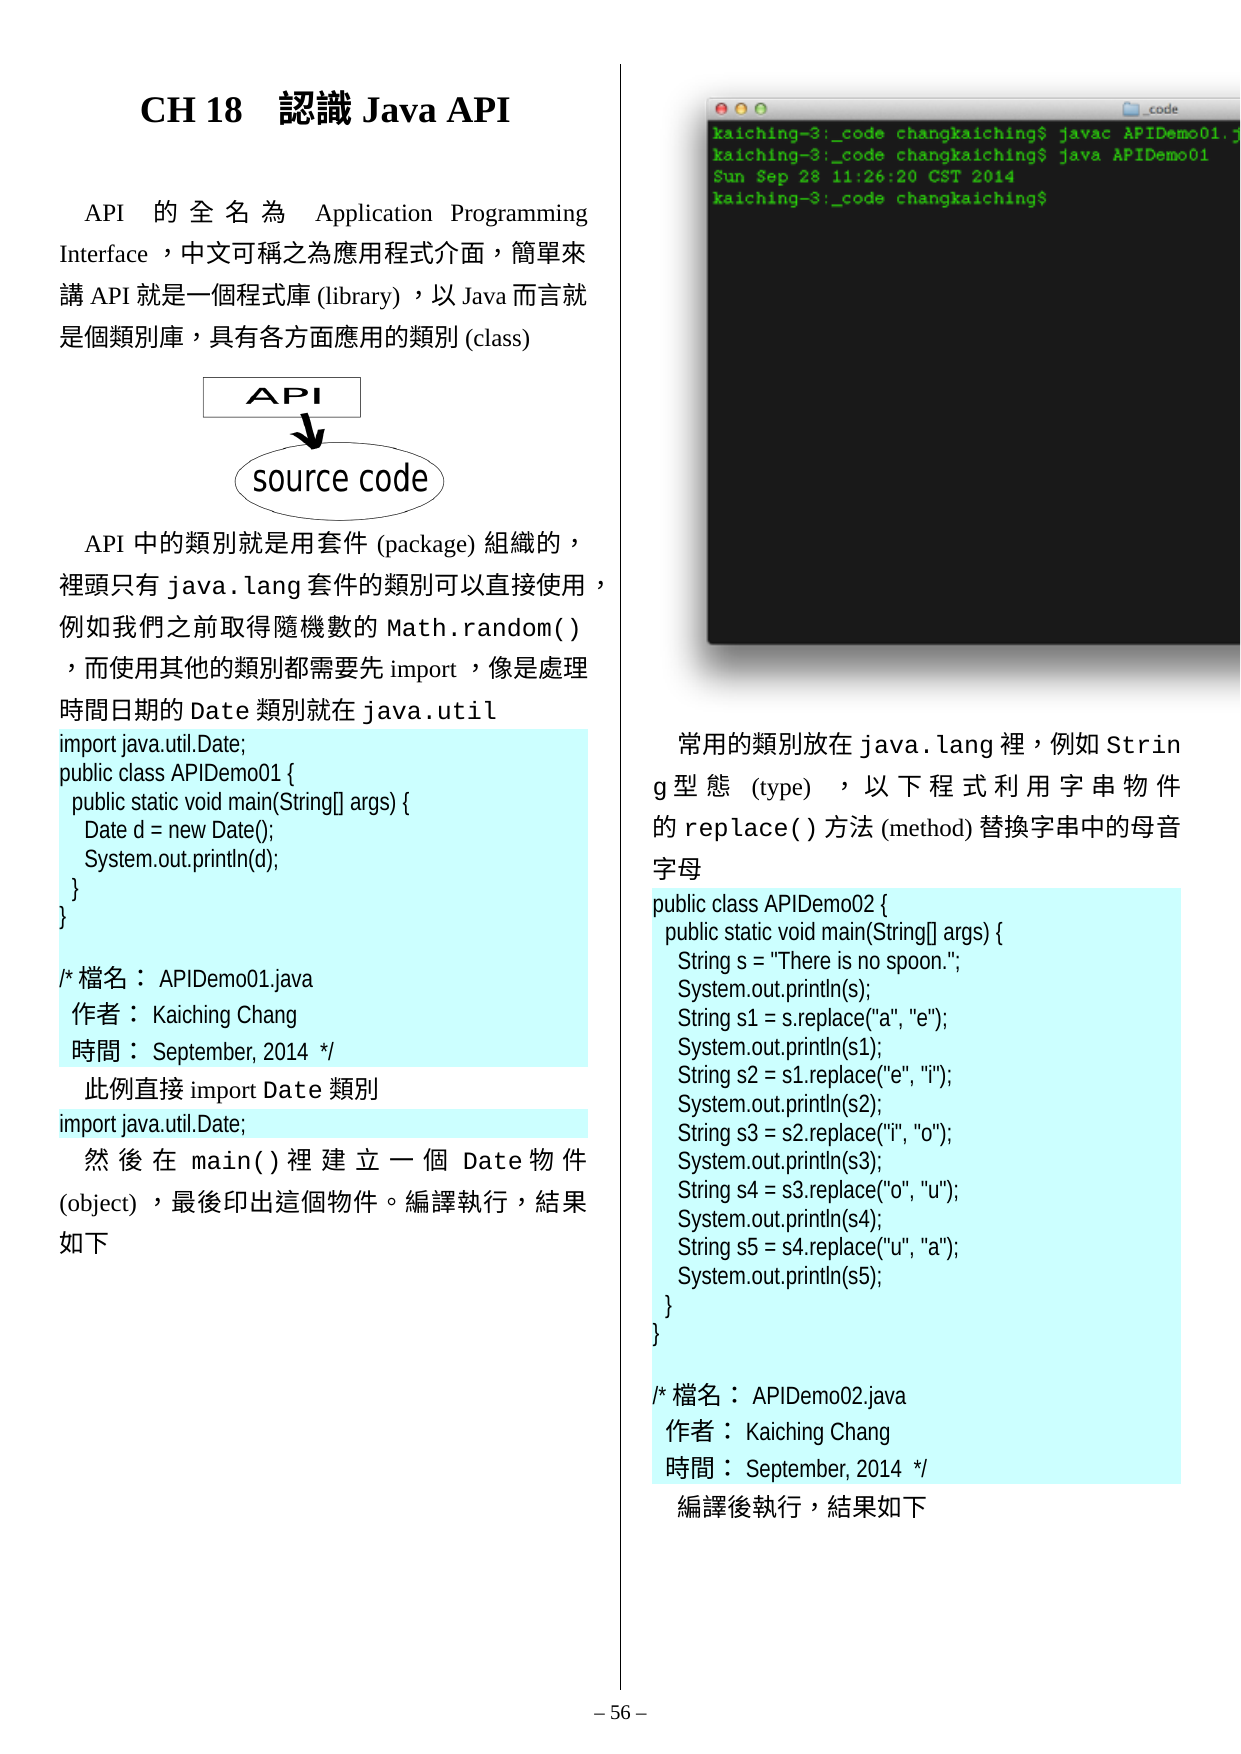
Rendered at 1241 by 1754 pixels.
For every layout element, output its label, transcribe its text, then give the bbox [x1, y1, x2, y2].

text public class APIDemo02 { [652, 888, 1181, 917]
text String s5 = s4.replace("u", "a"); [652, 1232, 1181, 1261]
text String s2 = s1.replace("e", "i"); [652, 1060, 1181, 1089]
subtitle 認識 Java API [165, 64, 588, 148]
text System.out.println(s4); [652, 1204, 1181, 1232]
text String s1 = s.replace("a", "e"); [652, 1003, 1181, 1032]
text System.out.println(d); [59, 844, 588, 873]
text 編譯後執行，結果如下 [652, 1484, 1181, 1526]
picture [202, 377, 445, 522]
text public static void main(String[] args) { [652, 917, 1181, 946]
text } [652, 1289, 1181, 1318]
text System.out.println(s2); [652, 1089, 1181, 1118]
text API 的全名為 Application Programming Interface ，中文可稱之為應用程式介面，簡單來講 API 就是一個程式庫 (library) ，以 Java 而言就是個類別庫，具有各方面應用的類別 (class) [59, 189, 588, 356]
text API 中的類別就是用套件 (package) 組織的，裡頭只有 java.lang 套件的類別可以直接使用，例如我們之前取得隨機數的 Math.random() ，而使用其他的類別都需要先 import ，像是處理時間日期的 Date 類別就在 java.util [59, 521, 588, 729]
text import java.util.Date; [59, 729, 588, 758]
text System.out.println(s); [652, 974, 1181, 1003]
text import java.util.Date; [59, 1109, 588, 1138]
text String s3 = s2.replace("i", "o"); [652, 1118, 1181, 1146]
text 常用的類別放在 java.lang 裡，例如 String 型態 (type) ，以下程式利用字串物件的 replace() 方法 (method) 替換字串中的母音字母 [652, 722, 1181, 888]
text /* 檔名： APIDemo01.java [59, 959, 588, 995]
text 此例直接 import Date 類別 [59, 1067, 588, 1109]
text public static void main(String[] args) { [59, 787, 588, 815]
text System.out.println(s5); [652, 1261, 1181, 1289]
text 時間： September, 2014 */ [652, 1448, 1181, 1484]
picture [652, 64, 1241, 722]
text 然後在 main() 裡建立一個 Date 物件 (object) ，最後印出這個物件。編譯執行，結果如下 [59, 1138, 588, 1263]
text 作者： Kaiching Chang [59, 995, 588, 1031]
text System.out.println(s3); [652, 1146, 1181, 1175]
text 作者： Kaiching Chang [652, 1412, 1181, 1448]
text System.out.println(s1); [652, 1032, 1181, 1060]
text public class APIDemo01 { [59, 758, 588, 787]
text } [59, 901, 588, 930]
text } [59, 873, 588, 901]
text } [652, 1318, 1181, 1347]
text String s = "There is no spoon."; [652, 946, 1181, 974]
text 時間： September, 2014 */ [59, 1031, 588, 1067]
text Date d = new Date(); [59, 815, 588, 844]
text /* 檔名： APIDemo02.java [652, 1376, 1181, 1412]
text String s4 = s3.replace("o", "u"); [652, 1175, 1181, 1204]
